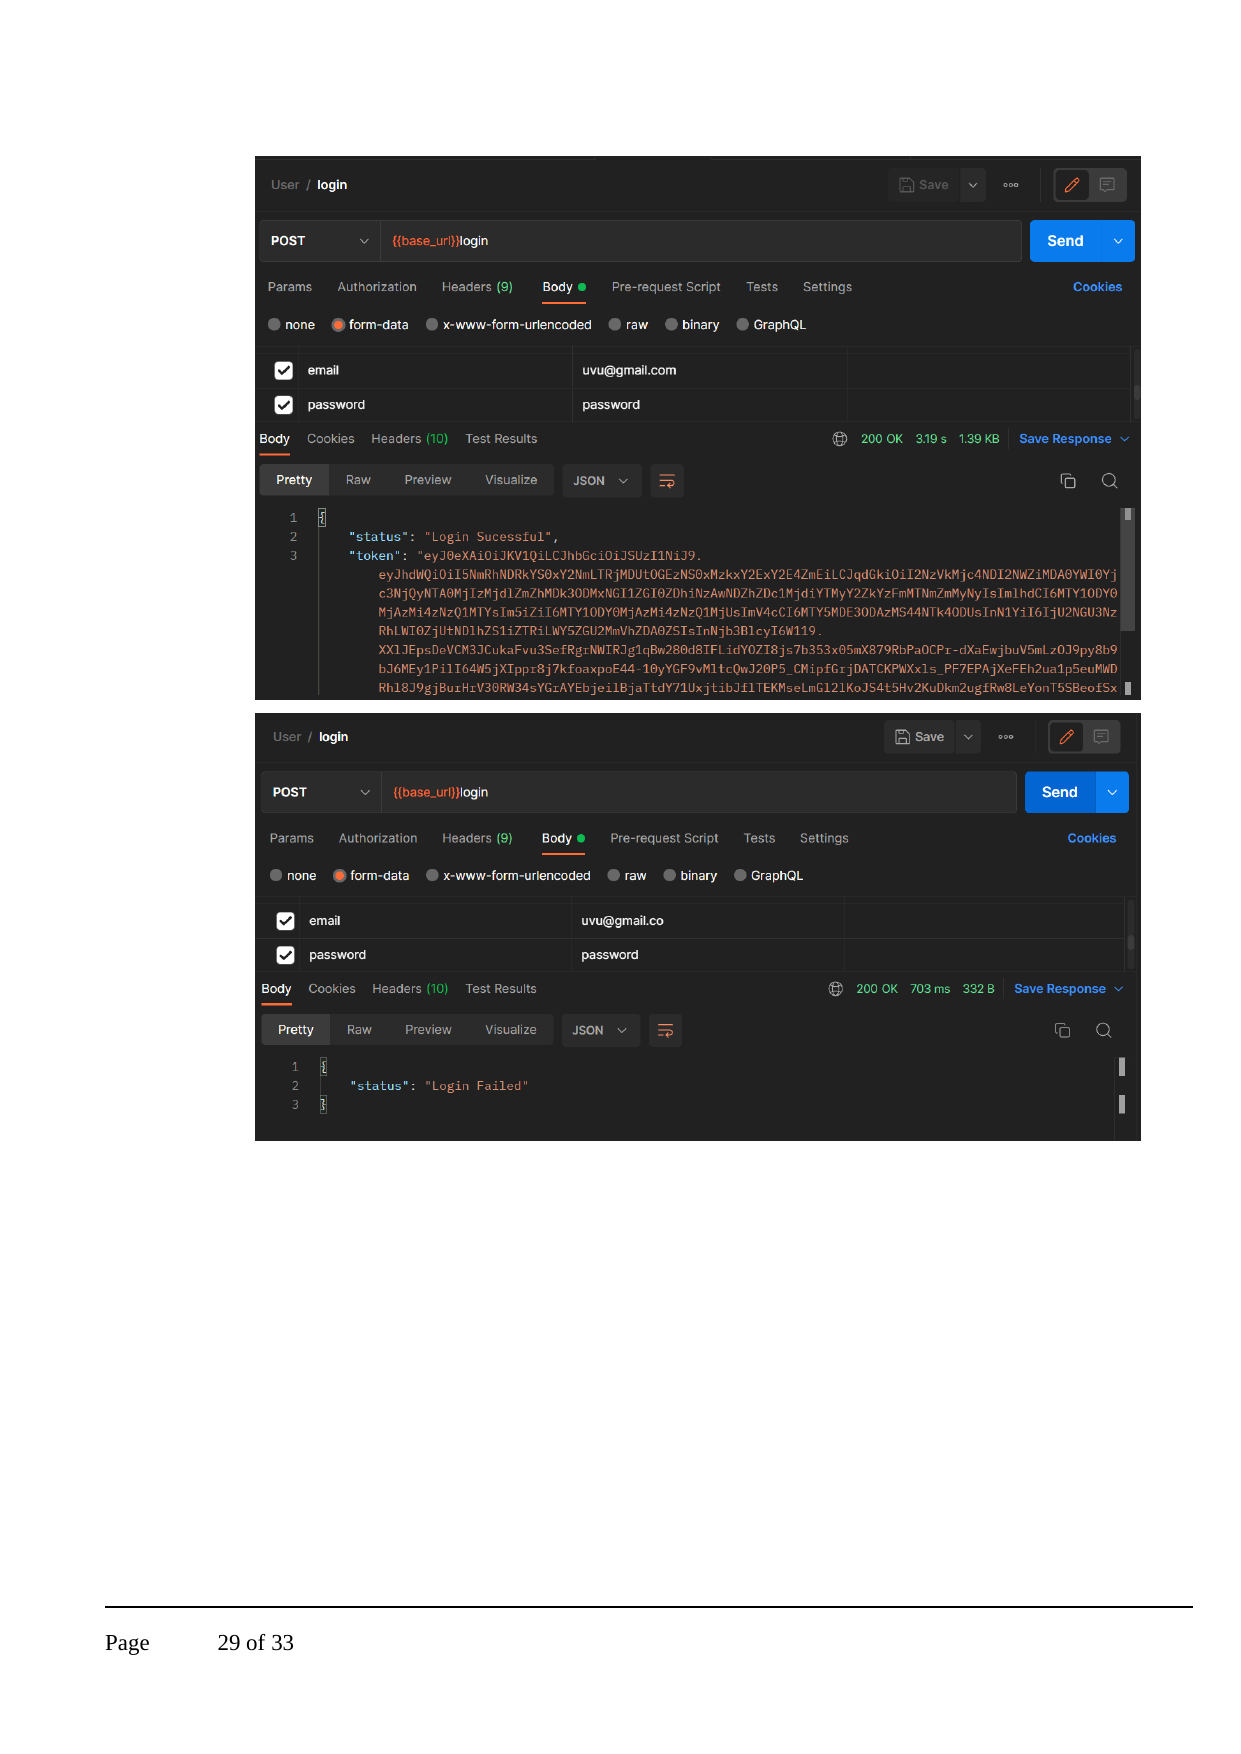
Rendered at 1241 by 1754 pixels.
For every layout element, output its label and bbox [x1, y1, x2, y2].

picture [255, 156, 1141, 700]
picture [255, 713, 1141, 1141]
